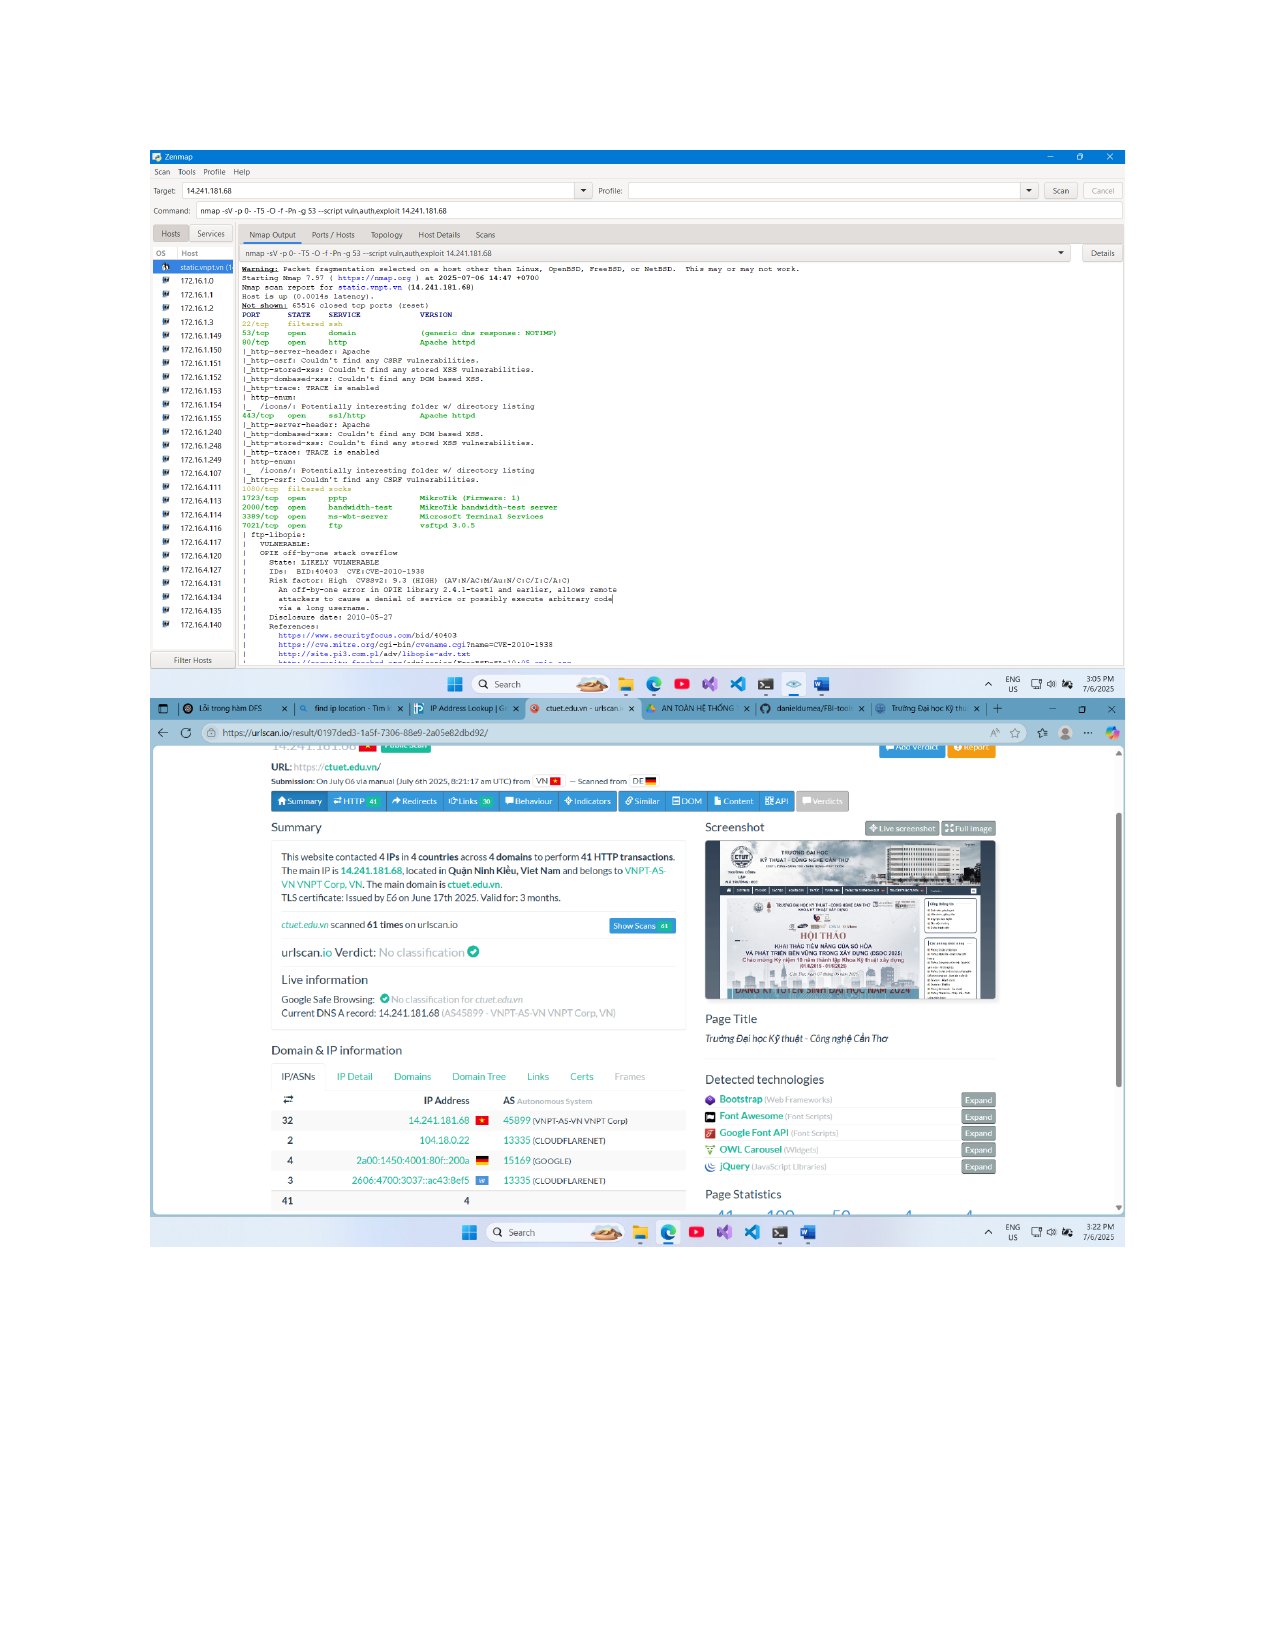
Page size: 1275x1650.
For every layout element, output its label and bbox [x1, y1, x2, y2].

picture [150, 150, 1125, 1247]
